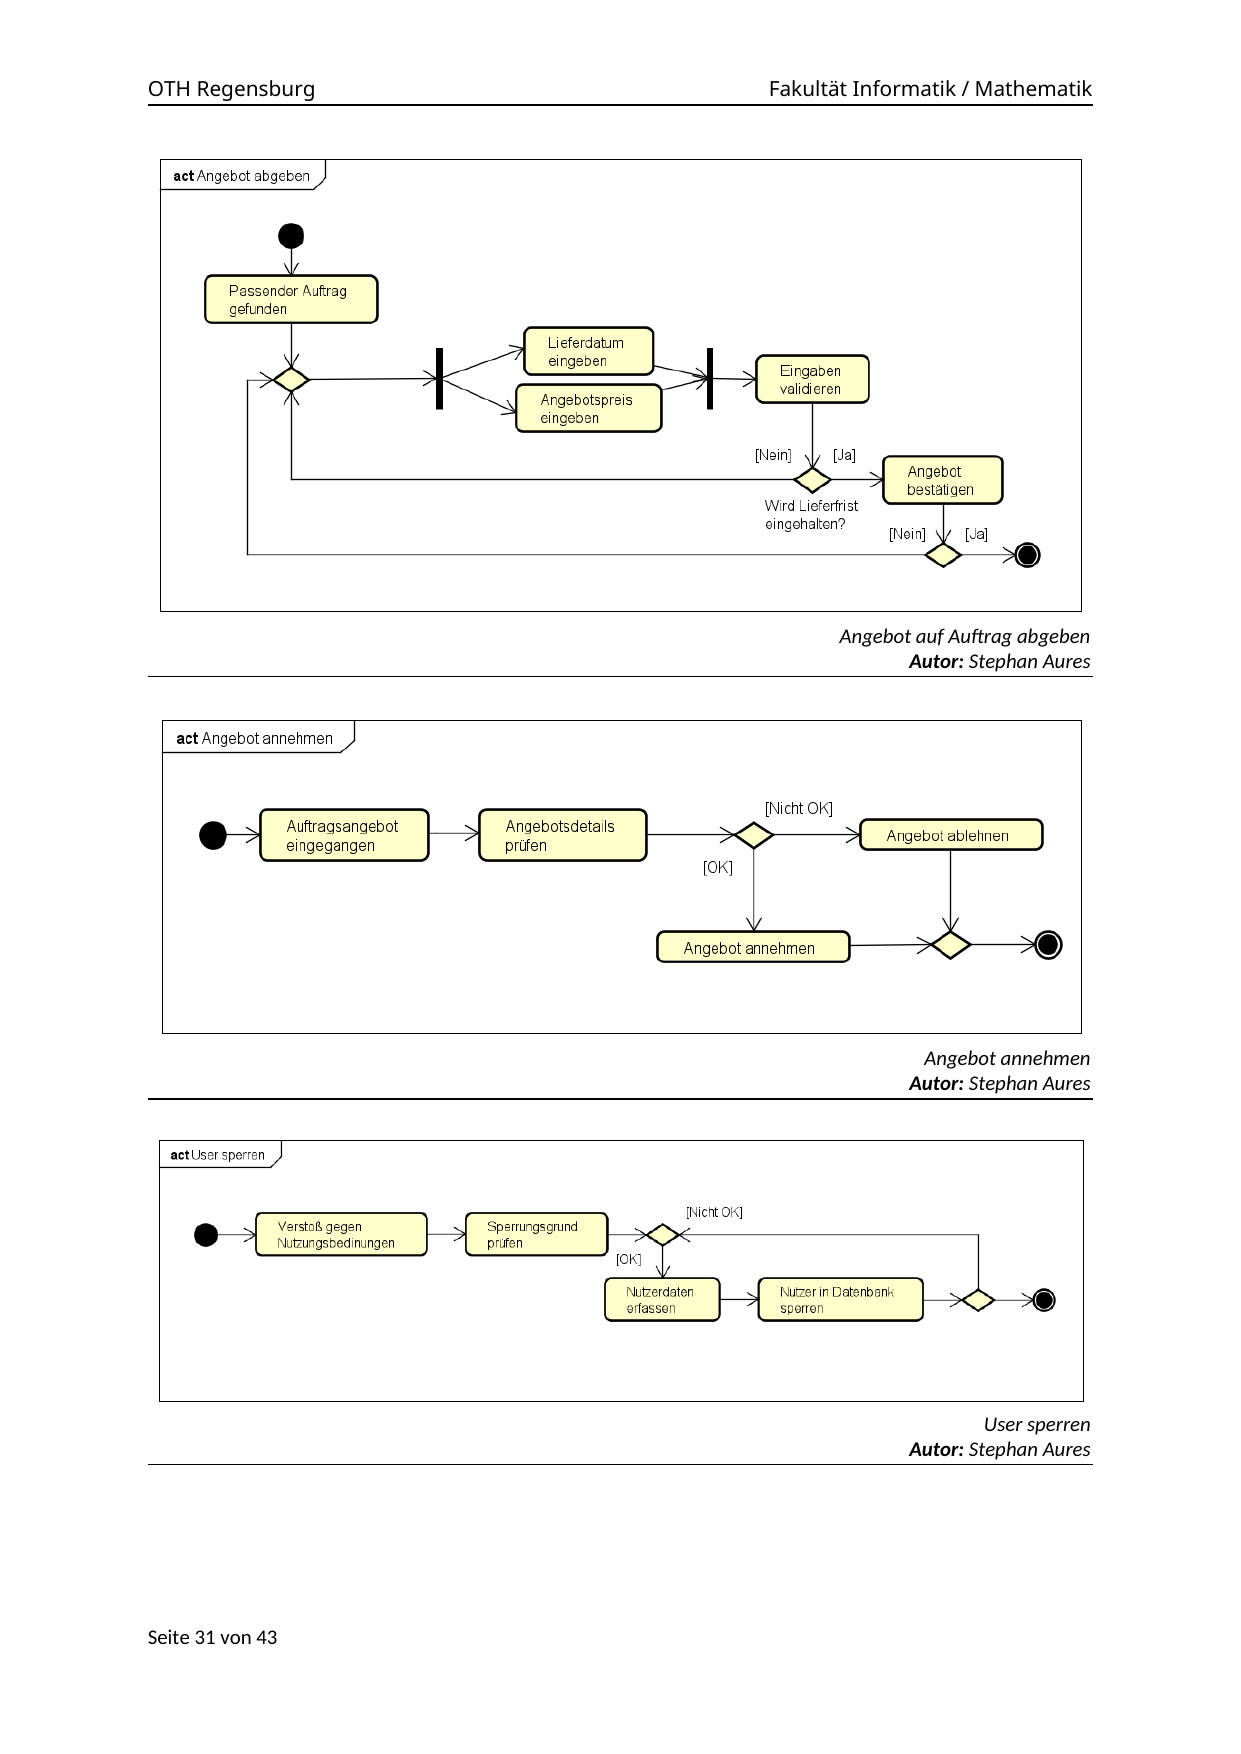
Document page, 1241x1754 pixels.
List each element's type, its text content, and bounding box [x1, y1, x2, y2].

text User sperren [148, 1411, 1093, 1436]
text Angebot annehmen [148, 1045, 1093, 1070]
picture [149, 707, 1093, 1045]
text Autor: Stephan Aures [148, 1070, 1093, 1098]
picture [148, 147, 1092, 623]
text Angebot auf Auftrag abgeben [148, 623, 1093, 648]
text Autor: Stephan Aures [148, 648, 1093, 676]
text Autor: Stephan Aures [148, 1436, 1093, 1464]
picture [148, 1130, 1093, 1411]
